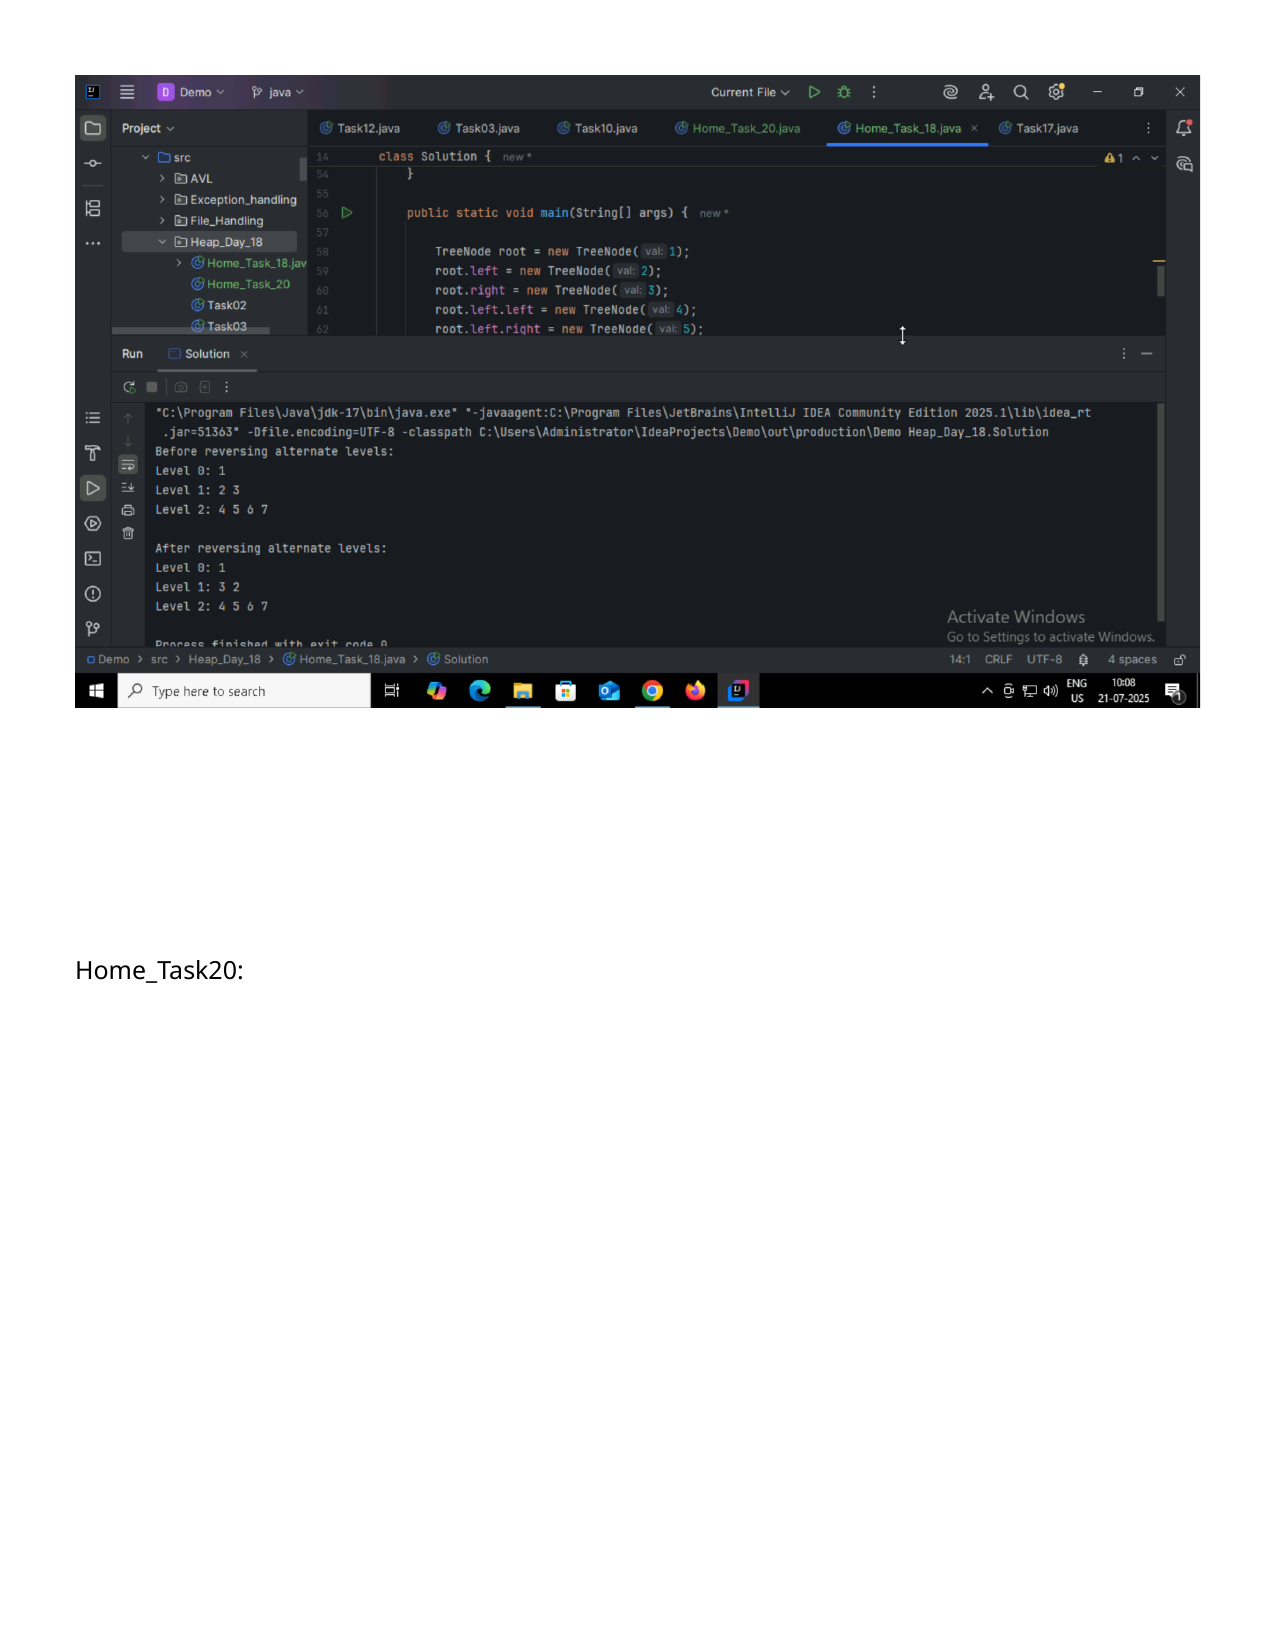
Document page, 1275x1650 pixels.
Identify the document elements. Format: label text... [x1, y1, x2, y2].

picture [75, 75, 1200, 708]
text Home_Task20: [75, 953, 1200, 987]
